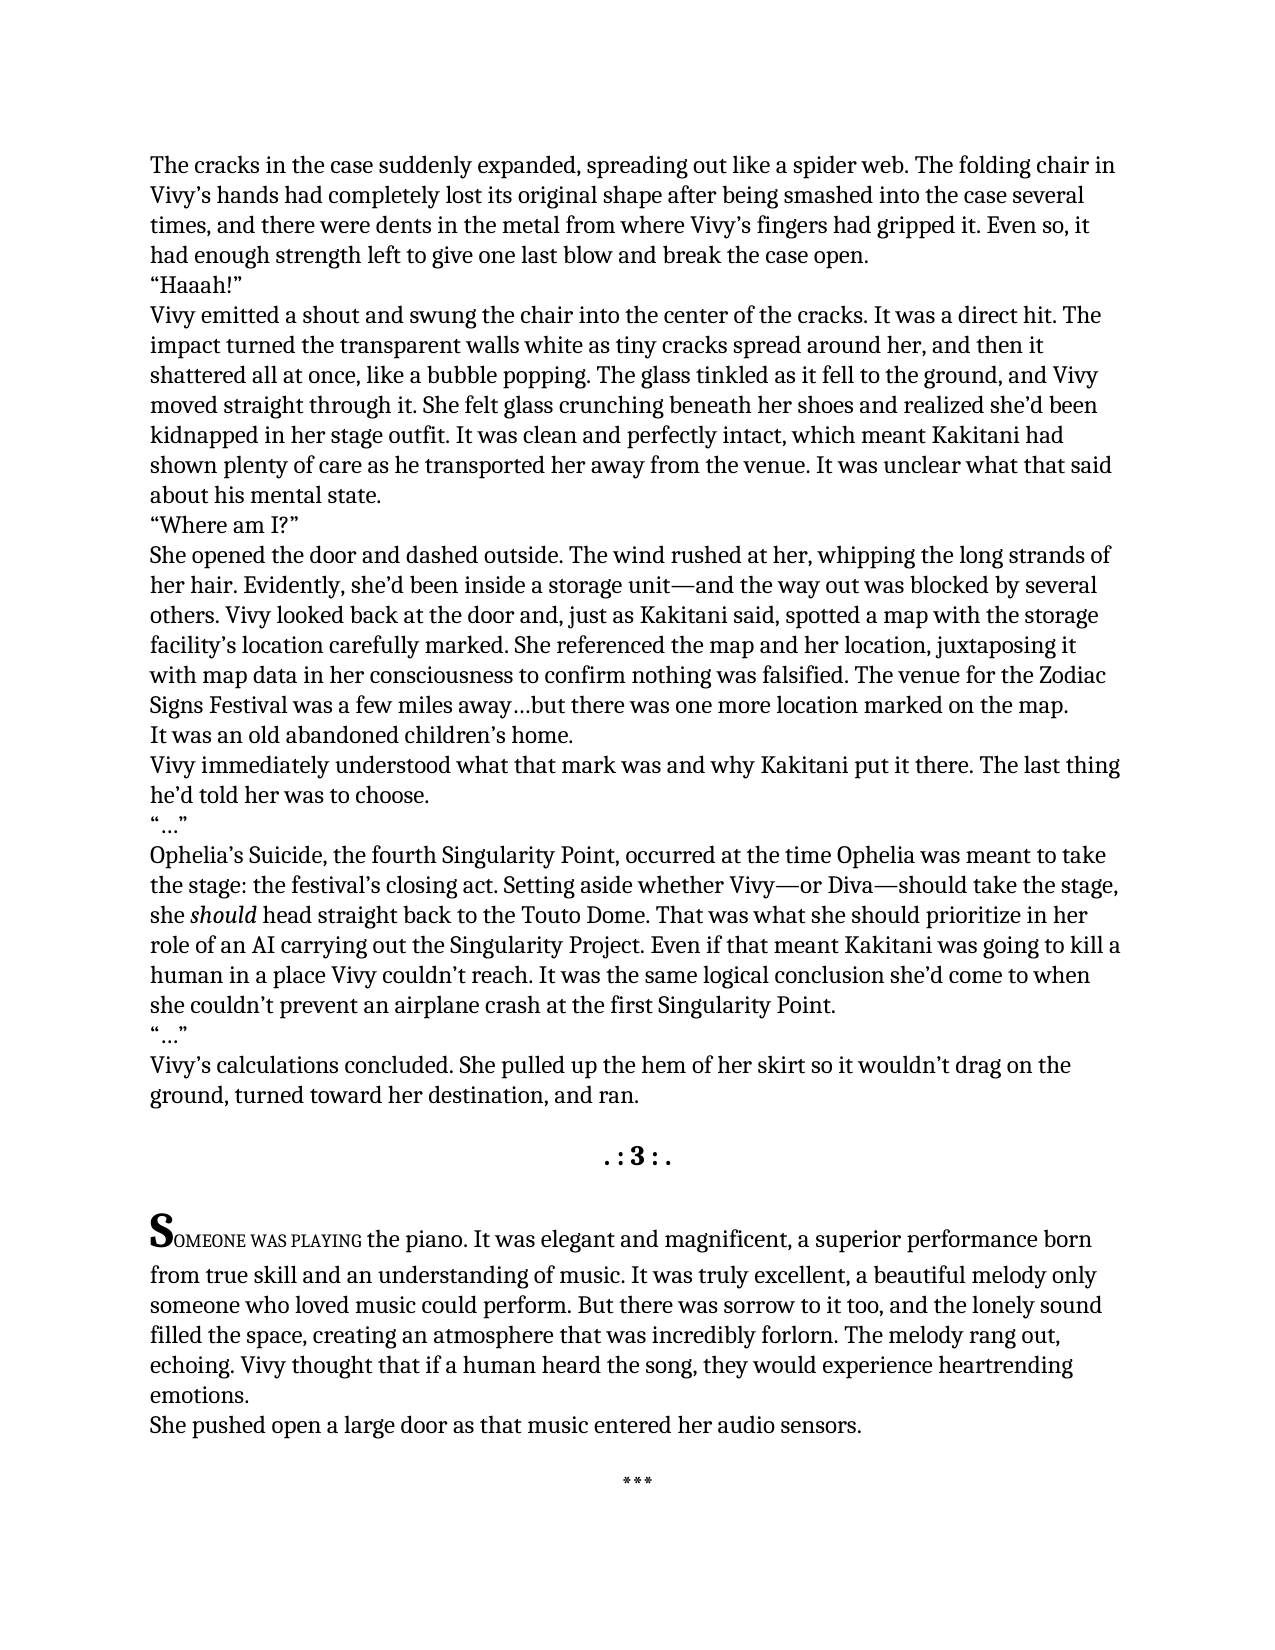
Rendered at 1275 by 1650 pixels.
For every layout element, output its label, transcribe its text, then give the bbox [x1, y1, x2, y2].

text Vivy emitted a shout and swung the chair into the center of the cracks. It was a direct hit. The impact turned the transparent walls white as tiny cracks spread around her, and then it shattered all at once, like a bubble popping. The glass tinkled as it fell to the ground, and Vivy moved straight through it. She felt glass crunching beneath her shoes and realized she’d been kidnapped in her stage outfit. It was clean and perfectly intact, which meant Kakitani had shown plenty of care as he transported her away from the venue. It was unclear what that said about his mental state. [150, 300, 1125, 510]
text SOMEONE WAS PLAYING the piano. It was elegant and magnificent, a superior performance born from true skill and an understanding of music. It was truly excellent, a beautiful melody only someone who loved music could perform. But there was sorrow to it too, and the lonely sound filled the space, creating an atmosphere that was incredibly forlorn. The melody rang out, echoing. Vivy thought that if a human heard the song, they would experience heartrending emotions. [150, 1202, 1125, 1410]
text It was an old abandoned children’s home. [150, 720, 1125, 750]
text Vivy immediately understood what that mark was and why Kakitani put it there. The last thing he’d told her was to choose. [150, 750, 1125, 810]
text “Haaah!” [150, 270, 1125, 300]
text She opened the door and dashed outside. The wind rushed at her, whipping the long strands of her hair. Evidently, she’d been inside a storage unit—and the way out was blocked by several others. Vivy looked back at the door and, just as Kakitani said, spotted a map with the storage facility’s location carefully marked. She referenced the map and her location, juxtaposing it with map data in her consciousness to confirm nothing was falsified. The venue for the Zodiac Signs Festival was a few miles away…but there was one more location marked on the map. [150, 540, 1125, 720]
text “…” [150, 1020, 1125, 1050]
text She pushed open a large door as that music entered her audio sensors. [150, 1410, 1125, 1440]
text Vivy’s calculations concluded. She pulled up the hem of her skirt so it wouldn’t drag on the ground, turned toward her destination, and ran. [150, 1050, 1125, 1110]
text The cracks in the case suddenly expanded, spreading out like a spider web. The folding chair in Vivy’s hands had completely lost its original shape after being smashed into the case several times, and there were dents in the metal from where Vivy’s fingers had gripped it. Even so, it had enough strength left to give one last blow and break the case open. [150, 150, 1125, 270]
text *** [150, 1470, 1125, 1500]
text Ophelia’s Suicide, the fourth Singularity Point, occurred at the time Ophelia was meant to take the stage: the festival’s closing act. Setting aside whether Vivy—or Diva—should take the stage, she should head straight back to the Touto Dome. That was what she should prioritize in her role of an AI carrying out the Singularity Project. Even if that meant Kakitani was going to kill a human in a place Vivy couldn’t reach. It was the same logical conclusion she’d come to when she couldn’t prevent an airplane crash at the first Singularity Point. [150, 840, 1125, 1020]
text . : 3 : . [150, 1140, 1125, 1172]
text “Where am I?” [150, 510, 1125, 540]
text “…” [150, 810, 1125, 840]
